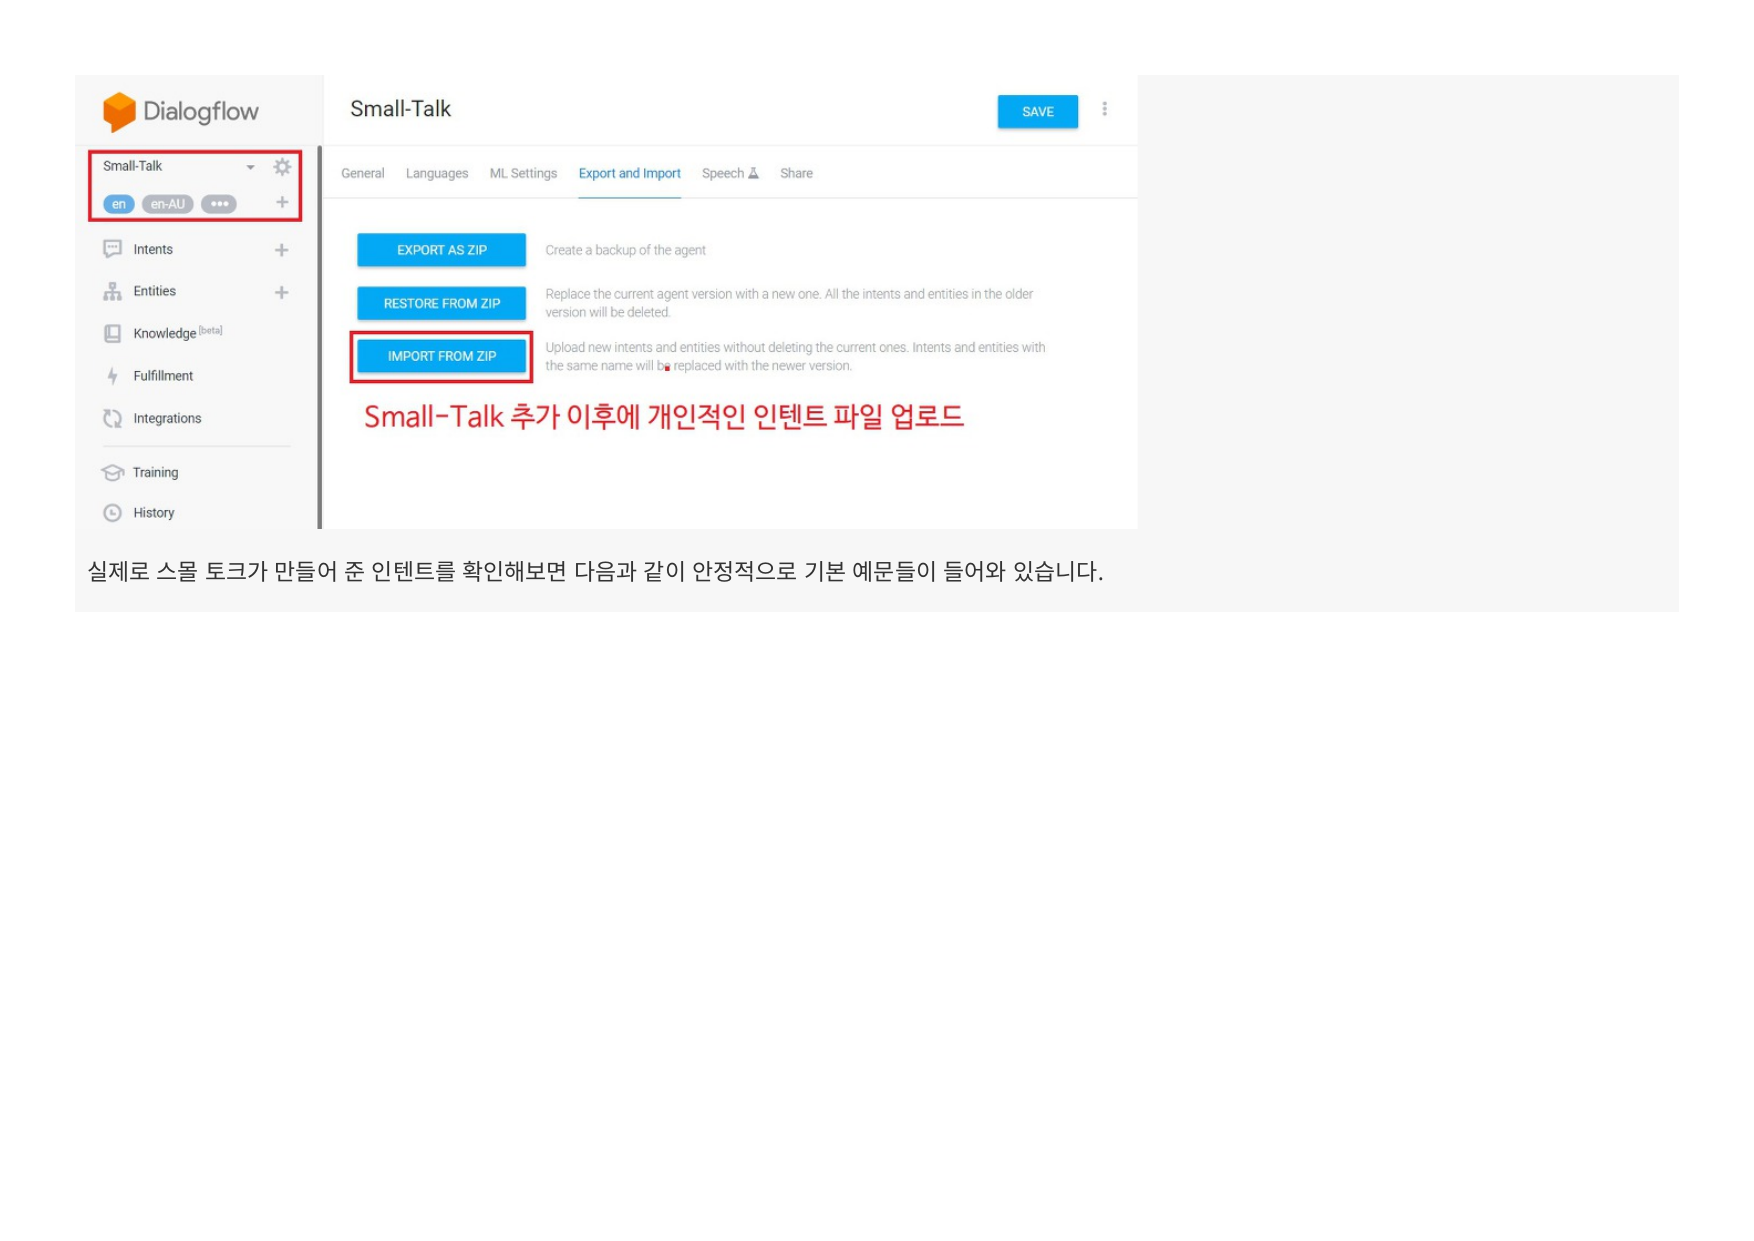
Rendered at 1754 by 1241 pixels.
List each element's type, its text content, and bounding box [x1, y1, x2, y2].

picture [75, 75, 1138, 529]
text 실제로 스몰 토크가 만들어 준 인텐트를 확인해보면 다음과 같이 안정적으로 기본 예문들이 들어와 있습니다. [75, 554, 1679, 587]
